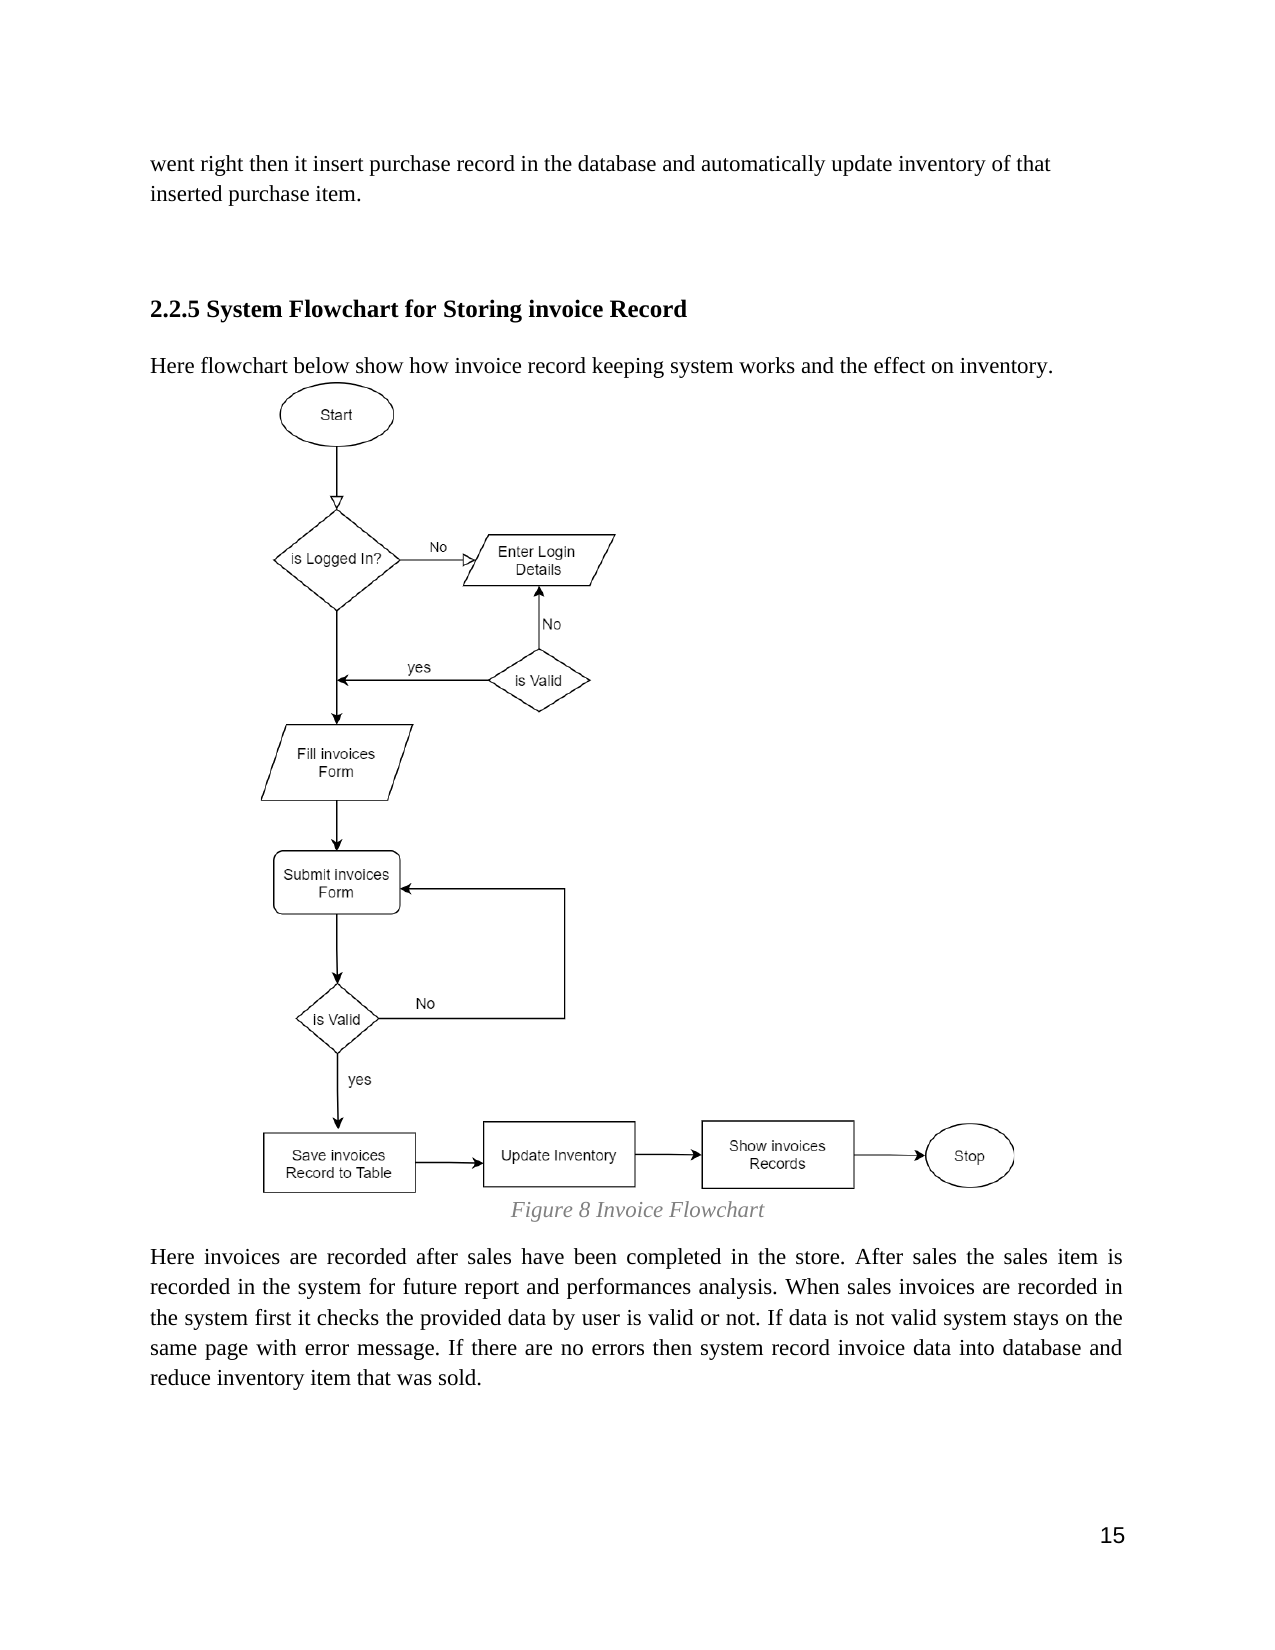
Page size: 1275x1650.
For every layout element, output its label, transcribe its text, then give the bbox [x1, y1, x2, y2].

text Figure 8 Invoice Flowchart [150, 1196, 1125, 1222]
text Here flowchart below show how invoice record keeping system works and the effect on inventory. [150, 352, 1125, 379]
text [150, 150, 1125, 207]
picture [260, 382, 1015, 1193]
subtitle 2.2.5 System Flowchart for Storing invoice Record [150, 294, 1125, 323]
text Here invoices are recorded after sales have been completed in the store. After sales the sales item is recorded in the system for future report and performances analysis. When sales invoices are recorded in the system first it checks the provided data by user is valid or not. If data is not valid system stays on the same page with error message. If there are no errors then system record invoice data into database and reduce inventory item that was sold. [150, 1243, 1125, 1390]
